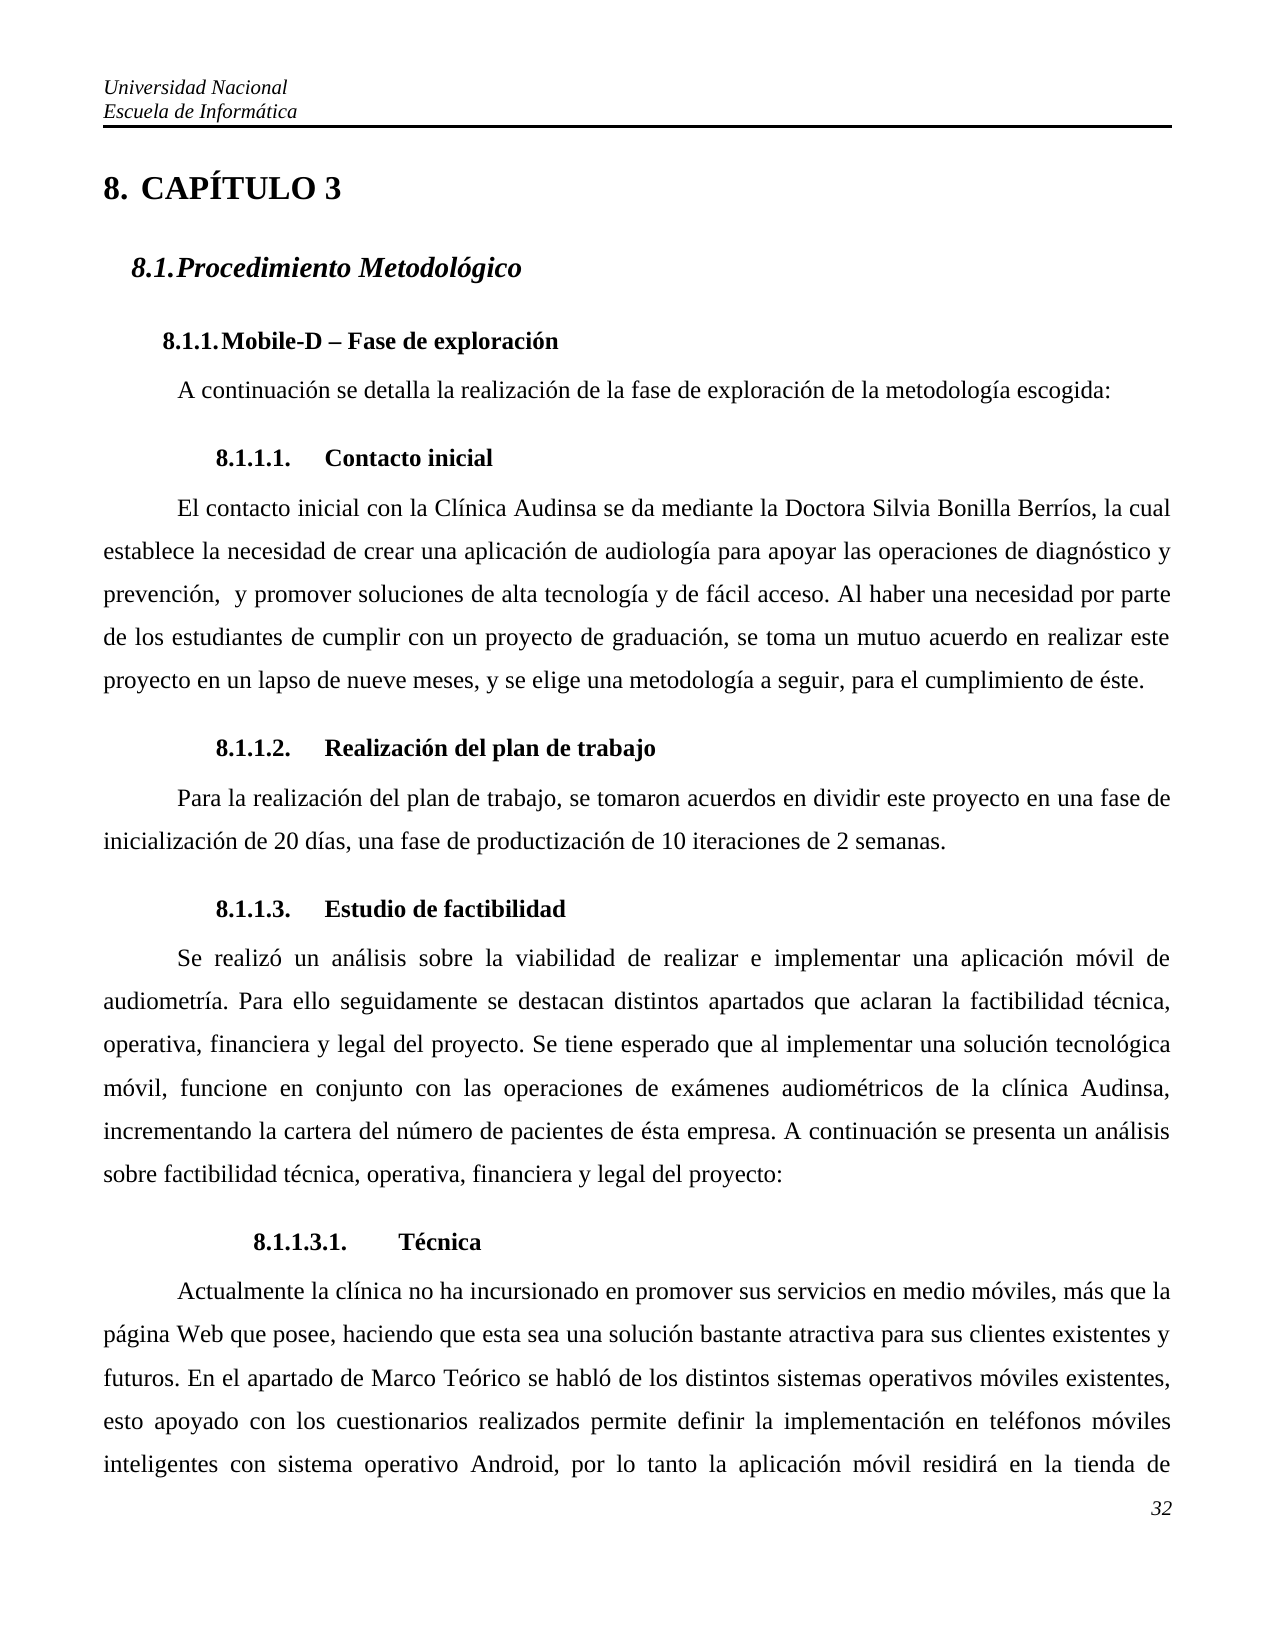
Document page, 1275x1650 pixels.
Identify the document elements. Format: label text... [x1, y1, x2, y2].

list Estudio de factibilidad [216, 894, 1172, 923]
text Para la realización del plan de trabajo, se tomaron acuerdos en dividir este proyecto en una fase de inicialización de 20 días, una fase de productización de 10 iteraciones de 2 semanas. [103, 783, 1172, 854]
text Se realizó un análisis sobre la viabilidad de realizar e implementar una aplicación móvil de audiometría. Para ello seguidamente se destacan distintos apartados que aclaran la factibilidad técnica, operativa, financiera y legal del proyecto. Se tiene esperado que al implementar una solución tecnológica móvil, funcione en conjunto con las operaciones de exámenes audiométricos de la clínica Audinsa, incrementando la cartera del número de pacientes de ésta empresa. A continuación se presenta un análisis sobre factibilidad técnica, operativa, financiera y legal del proyecto: [103, 943, 1172, 1188]
text Procedimiento Metodológico [131, 251, 1172, 284]
text A continuación se detalla la realización de la fase de exploración de la metodología escogida: [103, 375, 1172, 404]
text El contacto inicial con la Clínica Audinsa se da mediante la Doctora Silvia Bonilla Berríos, la cual establece la necesidad de crear una aplicación de audiología para apoyar las operaciones de diagnóstico y prevención, y promover soluciones de alta tecnología y de fácil acceso. Al haber una necesidad por parte de los estudiantes de cumplir con un proyecto de graduación, se toma un mutuo acuerdo en realizar este proyecto en un lapso de nueve meses, y se elige una metodología a seguir, para el cumplimiento de éste. [103, 493, 1172, 694]
text Mobile-D – Fase de exploración [162, 326, 1172, 354]
text CAPÍTULO 3 [103, 168, 1172, 206]
list Técnica [253, 1227, 1172, 1256]
list Contacto inicial [216, 443, 1172, 472]
list Realización del plan de trabajo [216, 733, 1172, 762]
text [103, 1276, 1172, 1478]
